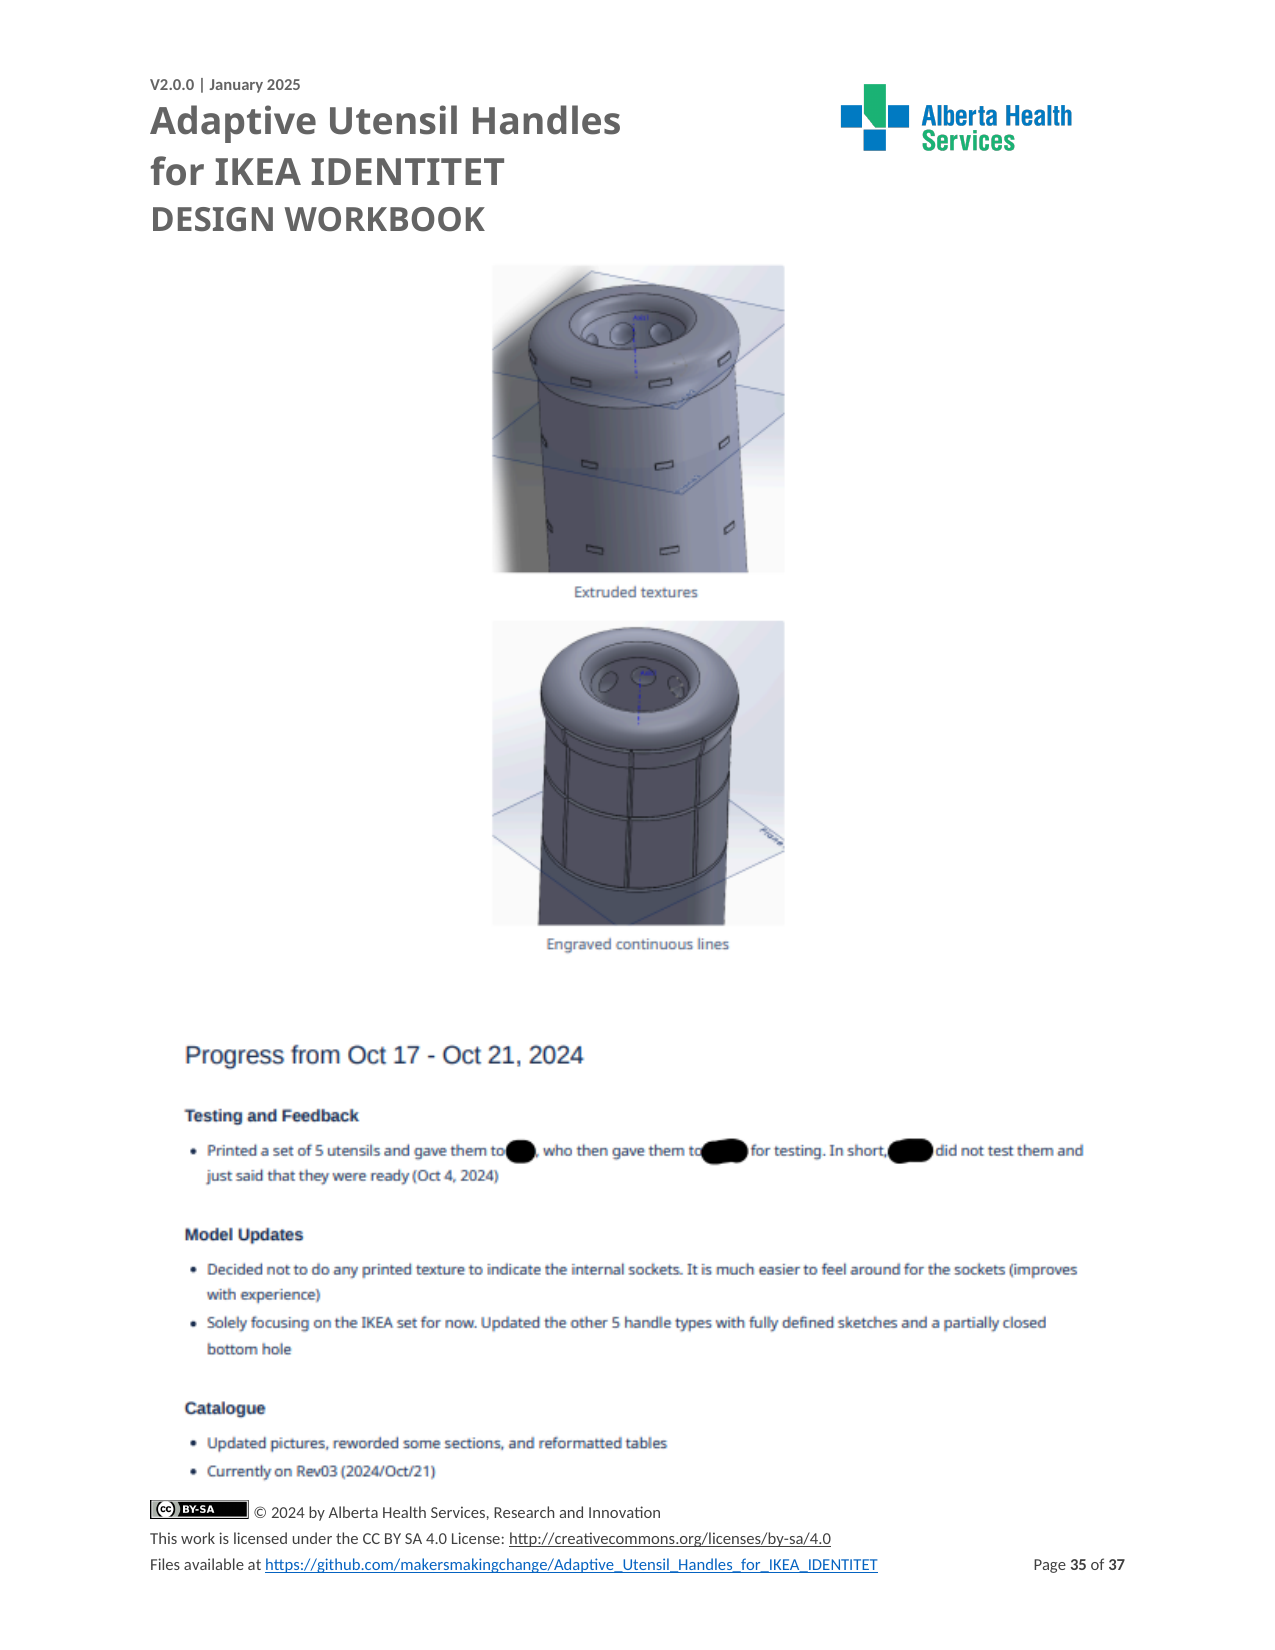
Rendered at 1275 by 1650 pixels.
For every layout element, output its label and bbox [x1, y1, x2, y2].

picture [150, 241, 1107, 1519]
picture [839, 82, 1073, 152]
